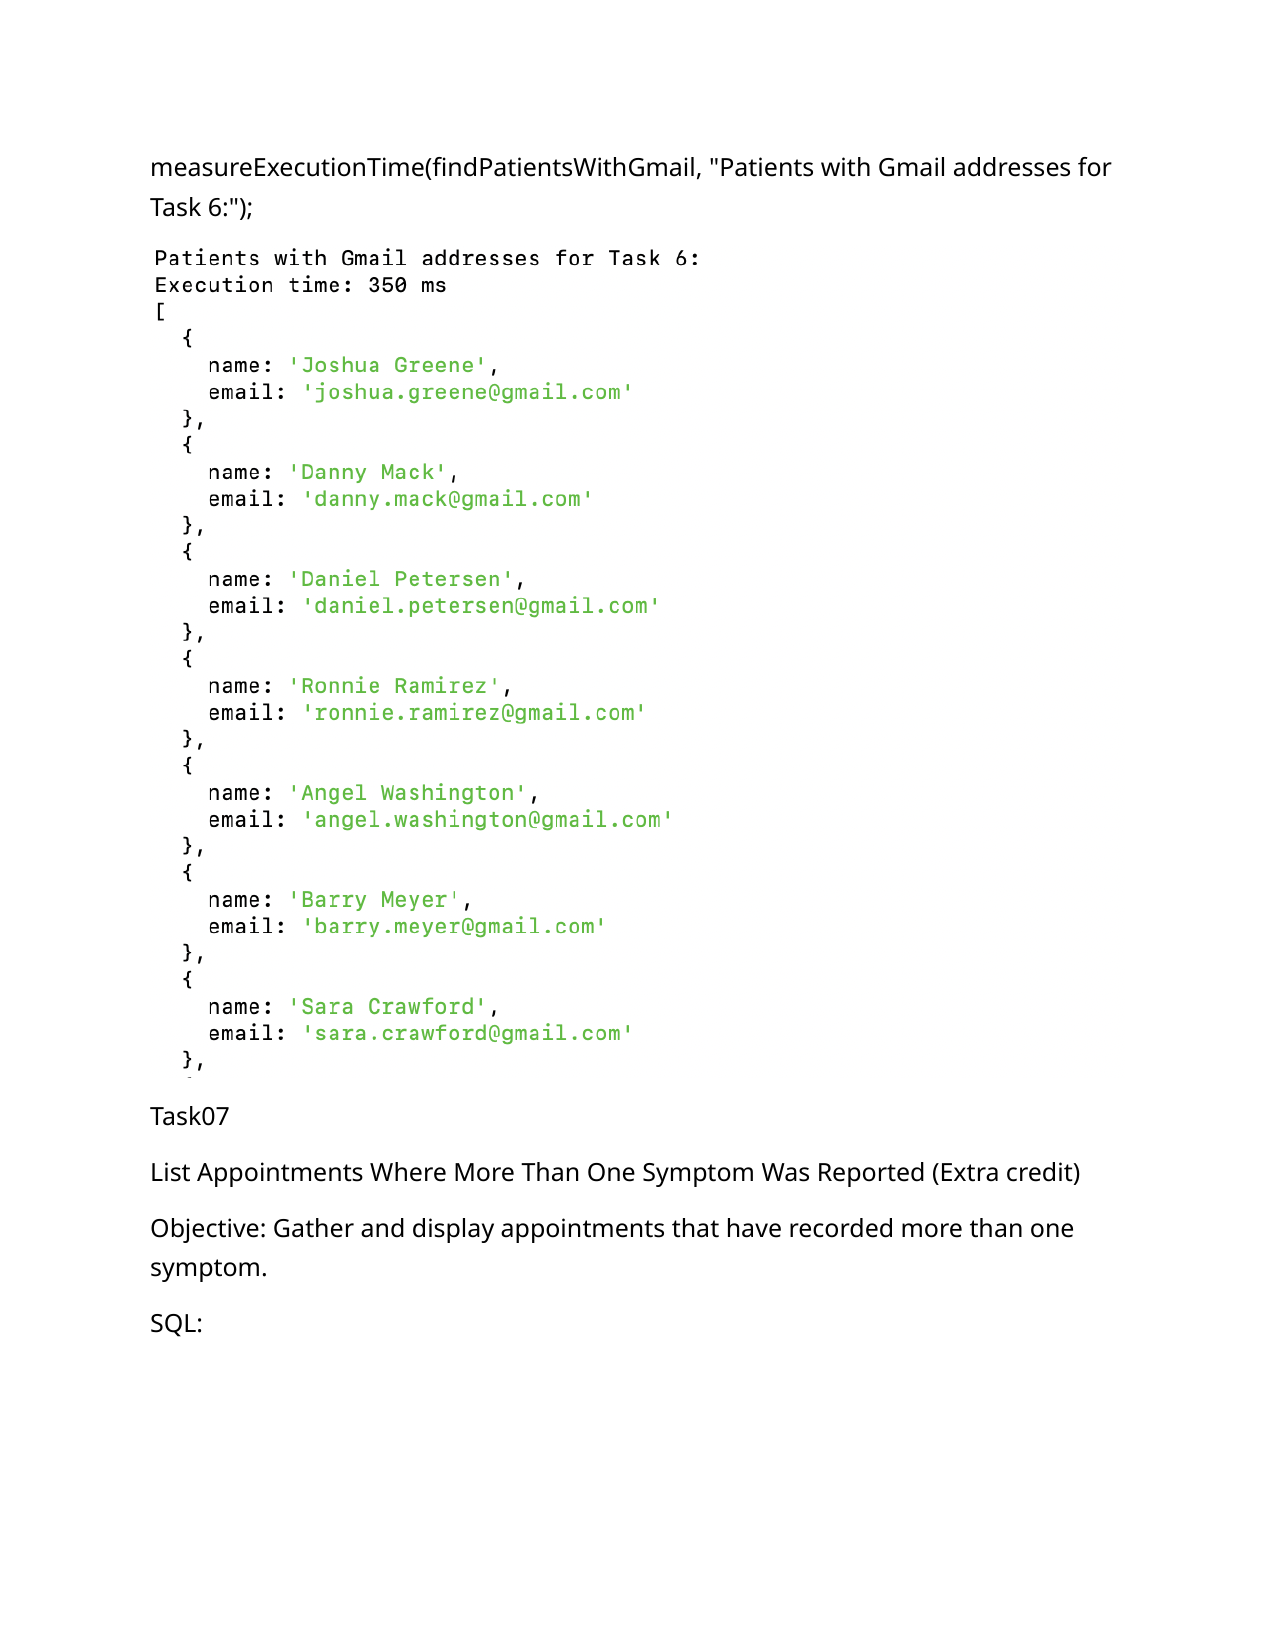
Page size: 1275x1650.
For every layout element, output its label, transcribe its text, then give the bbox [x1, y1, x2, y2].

picture [150, 245, 1125, 1078]
text SQL: [150, 1306, 1125, 1340]
text List Appointments Where More Than One Symptom Was Reported (Extra credit) [150, 1155, 1125, 1189]
text Objective: Gather and display appointments that have recorded more than one symptom. [150, 1211, 1125, 1284]
text measureExecutionTime(findPatientsWithGmail, "Patients with Gmail addresses for Task 6:"); [150, 150, 1125, 223]
text Task07 [150, 1099, 1125, 1133]
